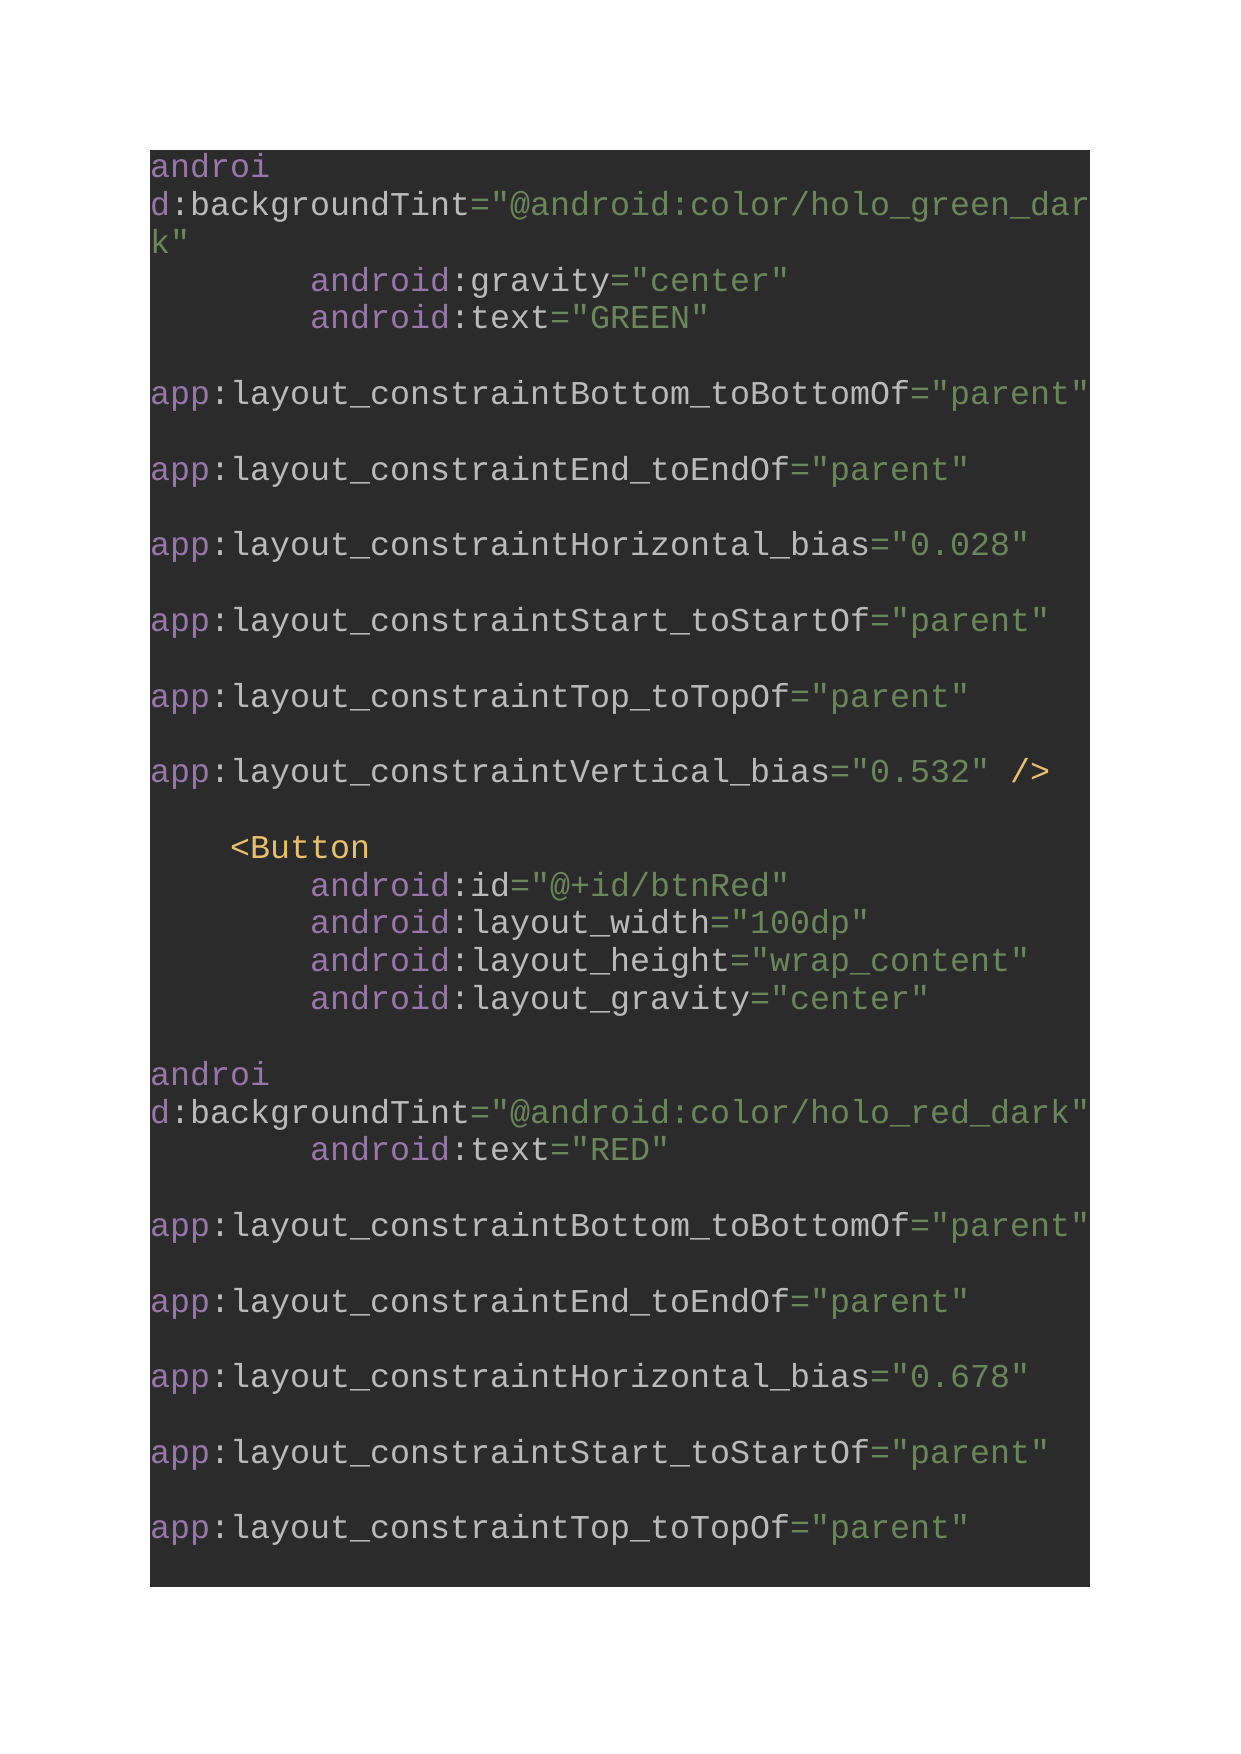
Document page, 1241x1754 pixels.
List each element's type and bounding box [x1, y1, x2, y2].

text [150, 150, 1090, 1587]
